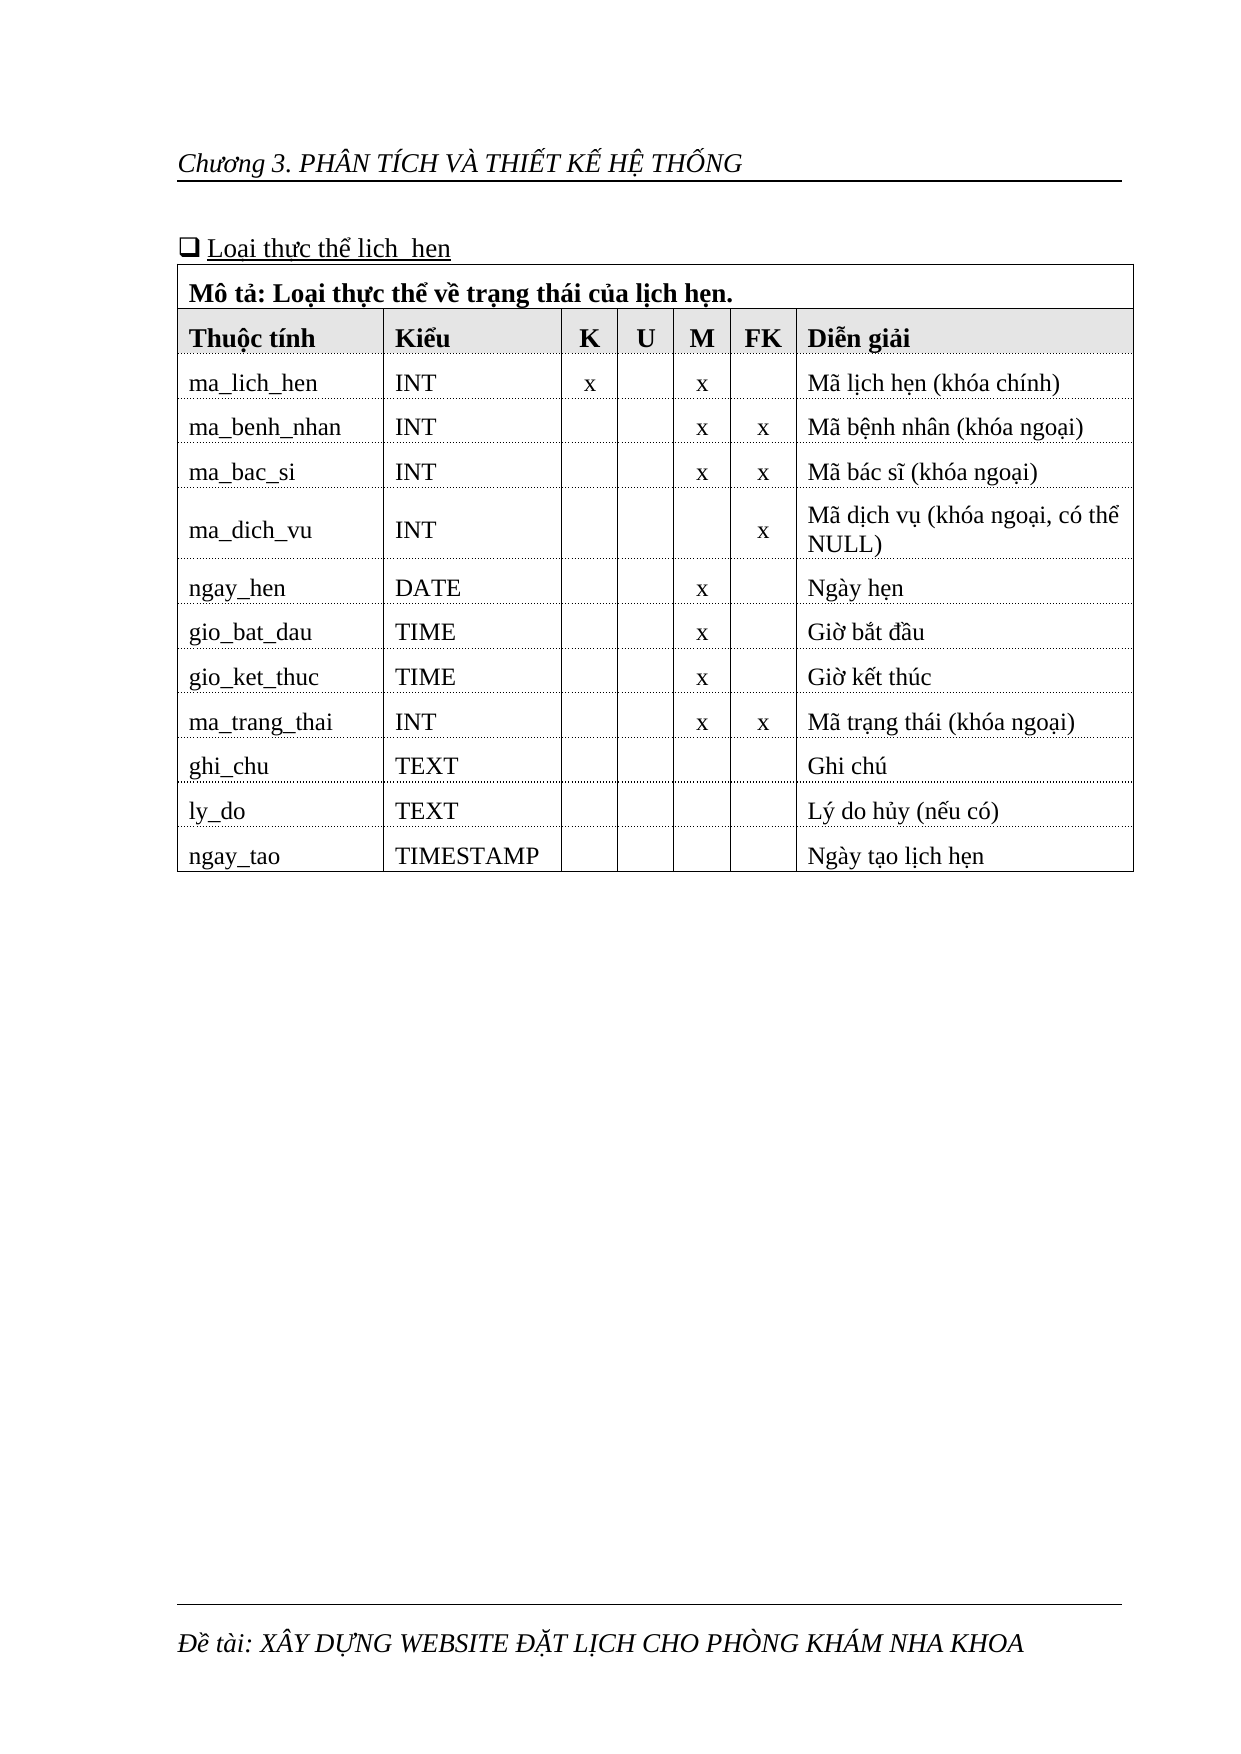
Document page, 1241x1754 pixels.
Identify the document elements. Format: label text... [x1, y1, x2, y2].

table_cell Mã trạng thái (khóa ngoại) [797, 692, 1133, 737]
table_cell x [674, 692, 730, 737]
table_cell [562, 558, 617, 603]
table_cell ngay_hen [178, 558, 383, 603]
table_cell DATE [384, 558, 561, 603]
table_cell ma_trang_thai [178, 692, 383, 737]
table_cell gio_bat_dau [178, 603, 383, 647]
table_header Mô tả: Loại thực thể về trạng thái của lịch hẹn. [178, 265, 1133, 308]
table_cell x [562, 353, 617, 398]
table_cell [731, 353, 796, 398]
table_cell Ngày tạo lịch hẹn [797, 826, 1133, 871]
table_cell [562, 737, 617, 781]
table_cell Mã bác sĩ (khóa ngoại) [797, 442, 1133, 487]
table_cell INT [384, 692, 561, 737]
table_cell x [674, 442, 730, 487]
table_cell [674, 826, 730, 871]
table_cell x [674, 603, 730, 647]
table_cell [618, 781, 673, 826]
table_cell [618, 737, 673, 781]
table_cell [562, 648, 617, 692]
table_cell Mã dịch vụ (khóa ngoại, có thể NULL) [797, 487, 1133, 558]
table_cell x [674, 648, 730, 692]
table_cell Mã lịch hẹn (khóa chính) [797, 353, 1133, 398]
table_cell Diễn giải [797, 309, 1133, 353]
table_cell [731, 781, 796, 826]
table_cell ly_do [178, 781, 383, 826]
table_cell [731, 558, 796, 603]
table_cell [562, 442, 617, 487]
table_cell TEXT [384, 781, 561, 826]
table_cell [618, 648, 673, 692]
table_cell FK [731, 309, 796, 353]
table_cell INT [384, 487, 561, 558]
table_cell x [731, 442, 796, 487]
table_cell Lý do hủy (nếu có) [797, 781, 1133, 826]
table_cell ma_benh_nhan [178, 398, 383, 442]
table_cell INT [384, 398, 561, 442]
table_cell [562, 603, 617, 647]
table_cell [618, 487, 673, 558]
table_cell x [731, 398, 796, 442]
table_cell Mã bệnh nhân (khóa ngoại) [797, 398, 1133, 442]
table_cell ma_dich_vu [178, 487, 383, 558]
table_cell [618, 353, 673, 398]
table_cell Ngày hẹn [797, 558, 1133, 603]
table_cell INT [384, 442, 561, 487]
table_cell [731, 648, 796, 692]
table_cell TIMESTAMP [384, 826, 561, 871]
table_cell x [731, 487, 796, 558]
table_cell ghi_chu [178, 737, 383, 781]
table_cell ma_lich_hen [178, 353, 383, 398]
table_cell x [674, 398, 730, 442]
table_cell Kiểu [384, 309, 561, 353]
table_cell [562, 487, 617, 558]
table_cell TEXT [384, 737, 561, 781]
table_cell [731, 603, 796, 647]
table_cell x [674, 353, 730, 398]
table_cell ma_bac_si [178, 442, 383, 487]
table_cell gio_ket_thuc [178, 648, 383, 692]
table_cell M [674, 309, 730, 353]
table_cell TIME [384, 603, 561, 647]
table_cell Thuộc tính [178, 309, 383, 353]
table_cell [731, 826, 796, 871]
table_cell [618, 603, 673, 647]
table_cell [618, 442, 673, 487]
table_cell K [562, 309, 617, 353]
table_cell [674, 487, 730, 558]
table_cell x [674, 558, 730, 603]
table_cell [618, 558, 673, 603]
table_cell [731, 737, 796, 781]
table_cell [562, 781, 617, 826]
table_cell Ghi chú [797, 737, 1133, 781]
table_cell [562, 398, 617, 442]
table_cell INT [384, 353, 561, 398]
table_cell [618, 398, 673, 442]
table_cell TIME [384, 648, 561, 692]
text Loại thực thể lich_hen [177, 232, 1122, 263]
table_cell ngay_tao [178, 826, 383, 871]
table_cell [618, 826, 673, 871]
table_cell [562, 826, 617, 871]
table_cell [674, 737, 730, 781]
table_cell [674, 781, 730, 826]
table_cell x [731, 692, 796, 737]
table_cell U [618, 309, 673, 353]
table_cell Giờ kết thúc [797, 648, 1133, 692]
table_cell [562, 692, 617, 737]
table_cell Giờ bắt đầu [797, 603, 1133, 647]
table_cell [618, 692, 673, 737]
